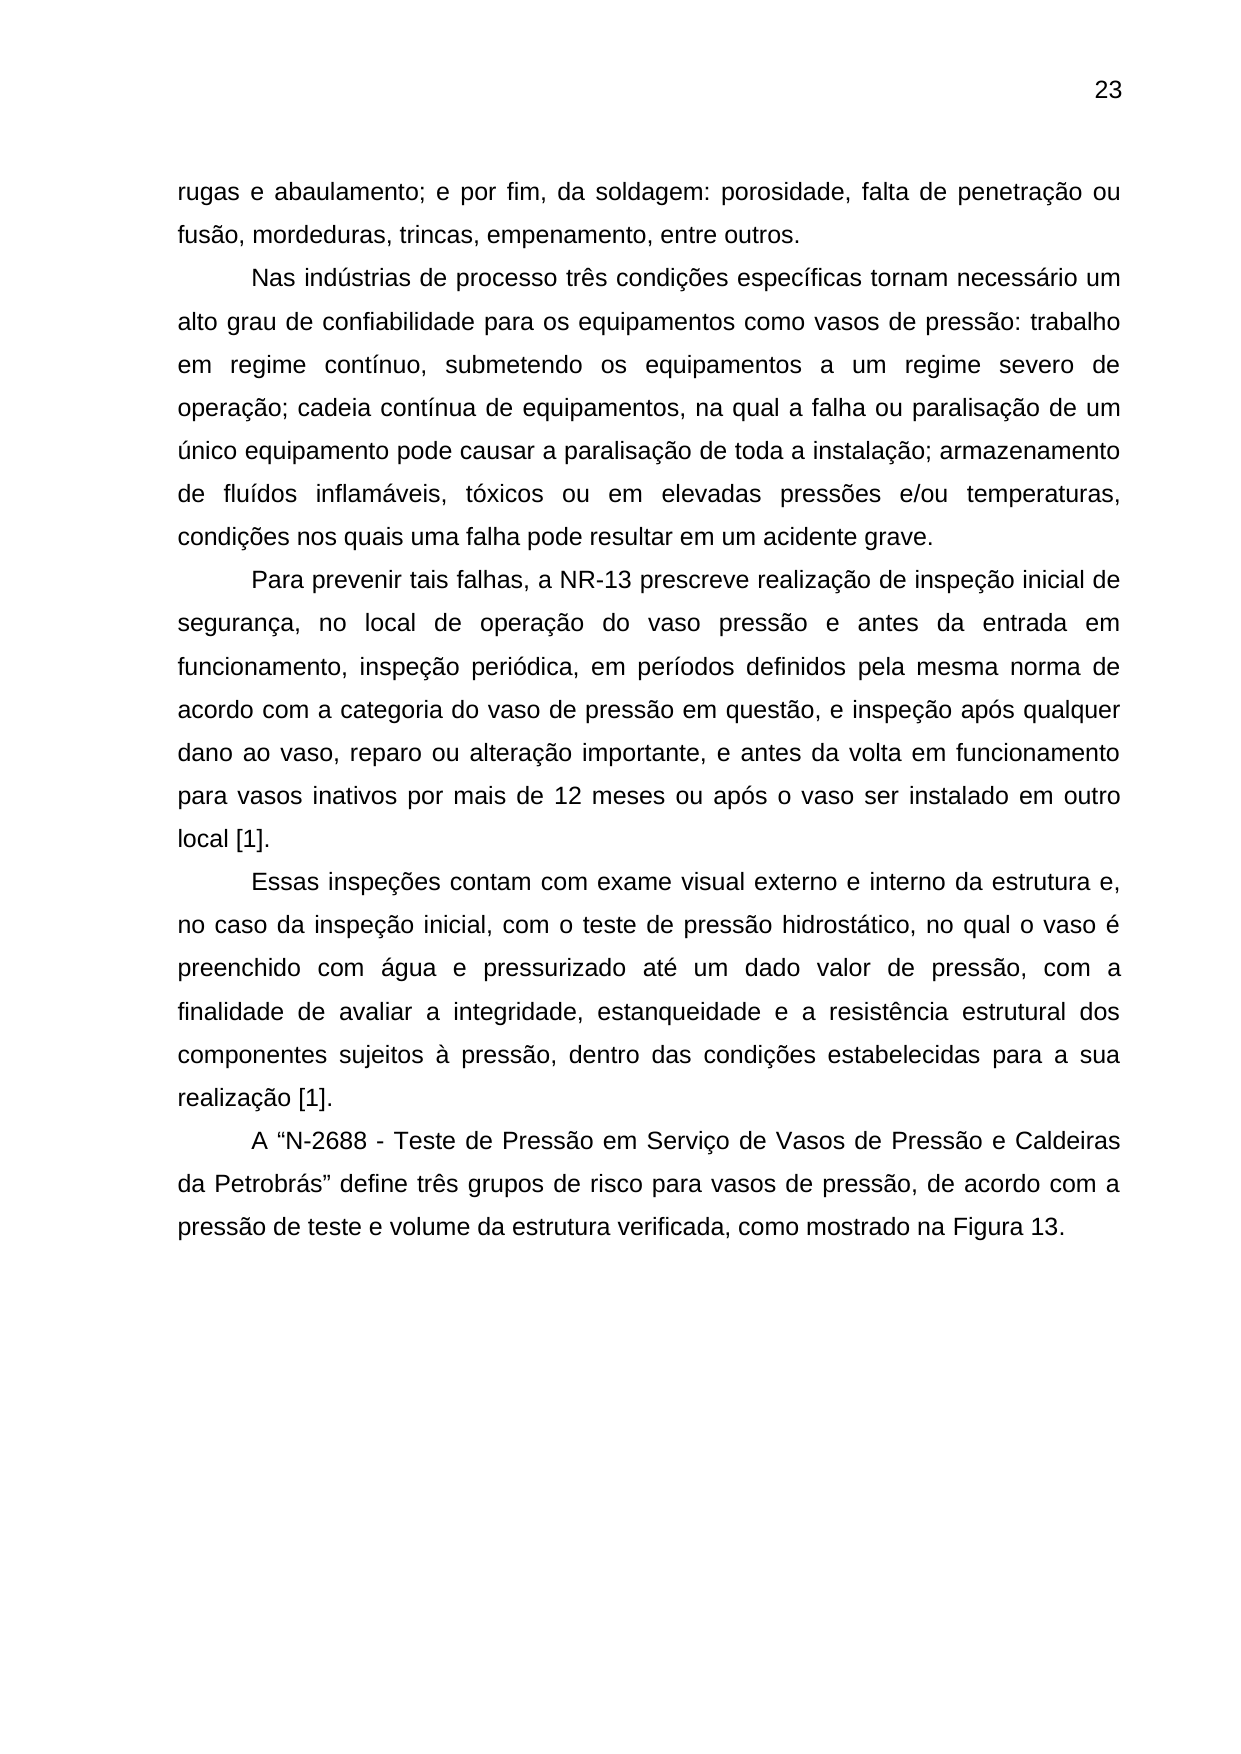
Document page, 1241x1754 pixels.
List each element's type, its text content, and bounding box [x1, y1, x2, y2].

text Nas indústrias de processo três condições específicas tornam necessário um alto grau de confiabilidade para os equipamentos como vasos de pressão: trabalho em regime contínuo, submetendo os equipamentos a um regime severo de operação; cadeia contínua de equipamentos, na qual a falha ou paralisação de um único equipamento pode causar a paralisação de toda a instalação; armazenamento de fluídos inflamáveis, tóxicos ou em elevadas pressões e/ou temperaturas, condições nos quais uma falha pode resultar em um acidente grave. [177, 263, 1122, 551]
text Essas inspeções contam com exame visual externo e interno da estrutura e, no caso da inspeção inicial, com o teste de pressão hidrostático, no qual o vaso é preenchido com água e pressurizado até um dado valor de pressão, com a finalidade de avaliar a integridade, estanqueidade e a resistência estrutural dos componentes sujeitos à pressão, dentro das condições estabelecidas para a sua realização . [177, 867, 1122, 1112]
text A “N-2688 - Teste de Pressão em Serviço de Vasos de Pressão e Caldeiras da Petrobrás” define três grupos de risco para vasos de pressão, de acordo com a pressão de teste e volume da estrutura verificada, como mostrado na Figura 13. [177, 1126, 1122, 1241]
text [177, 177, 1122, 249]
text Para prevenir tais falhas, a NR-13 prescreve realização de inspeção inicial de segurança, no local de operação do vaso pressão e antes da entrada em funcionamento, inspeção periódica, em períodos definidos pela mesma norma de acordo com a categoria do vaso de pressão em questão, e inspeção após qualquer dano ao vaso, reparo ou alteração importante, e antes da volta em funcionamento para vasos inativos por mais de 12 meses ou após o vaso ser instalado em outro local . [177, 565, 1122, 853]
